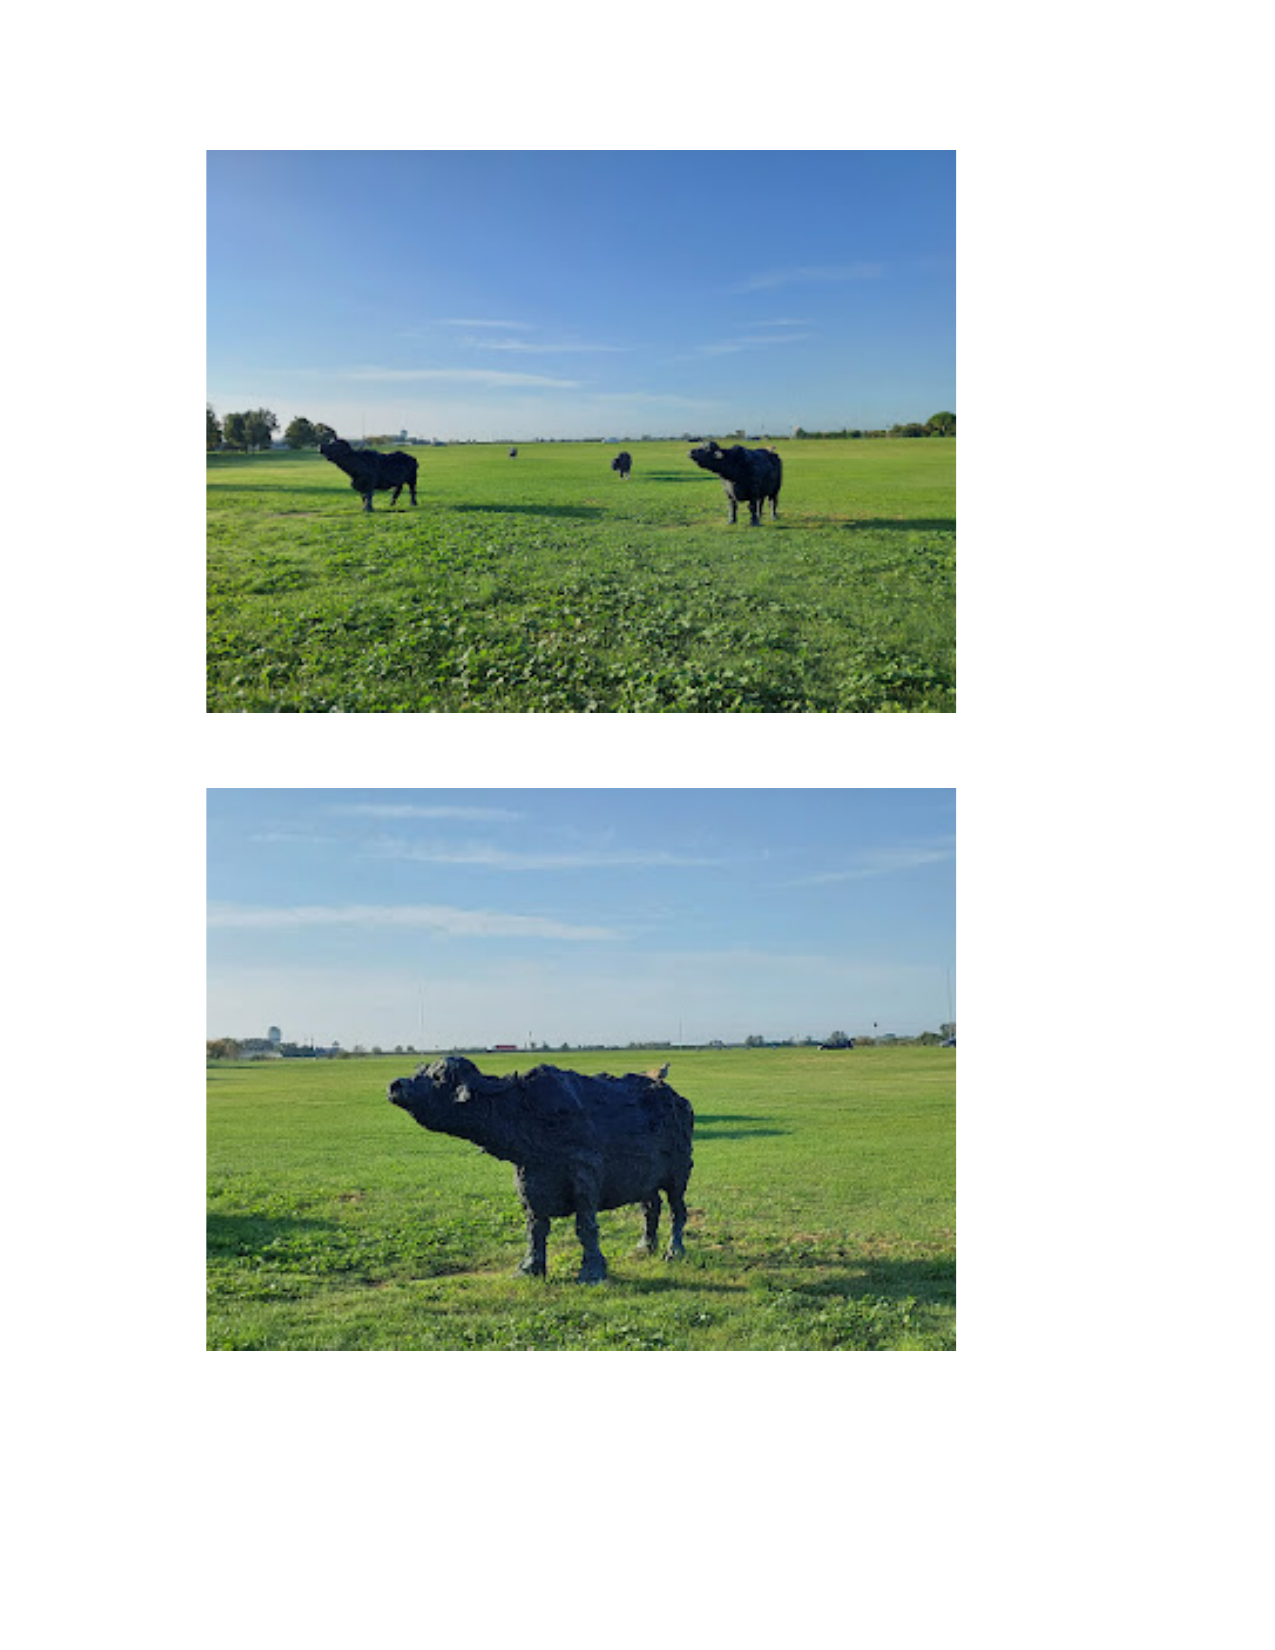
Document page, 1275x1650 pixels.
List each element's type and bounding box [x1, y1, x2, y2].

picture [206, 788, 957, 1351]
picture [206, 150, 957, 713]
